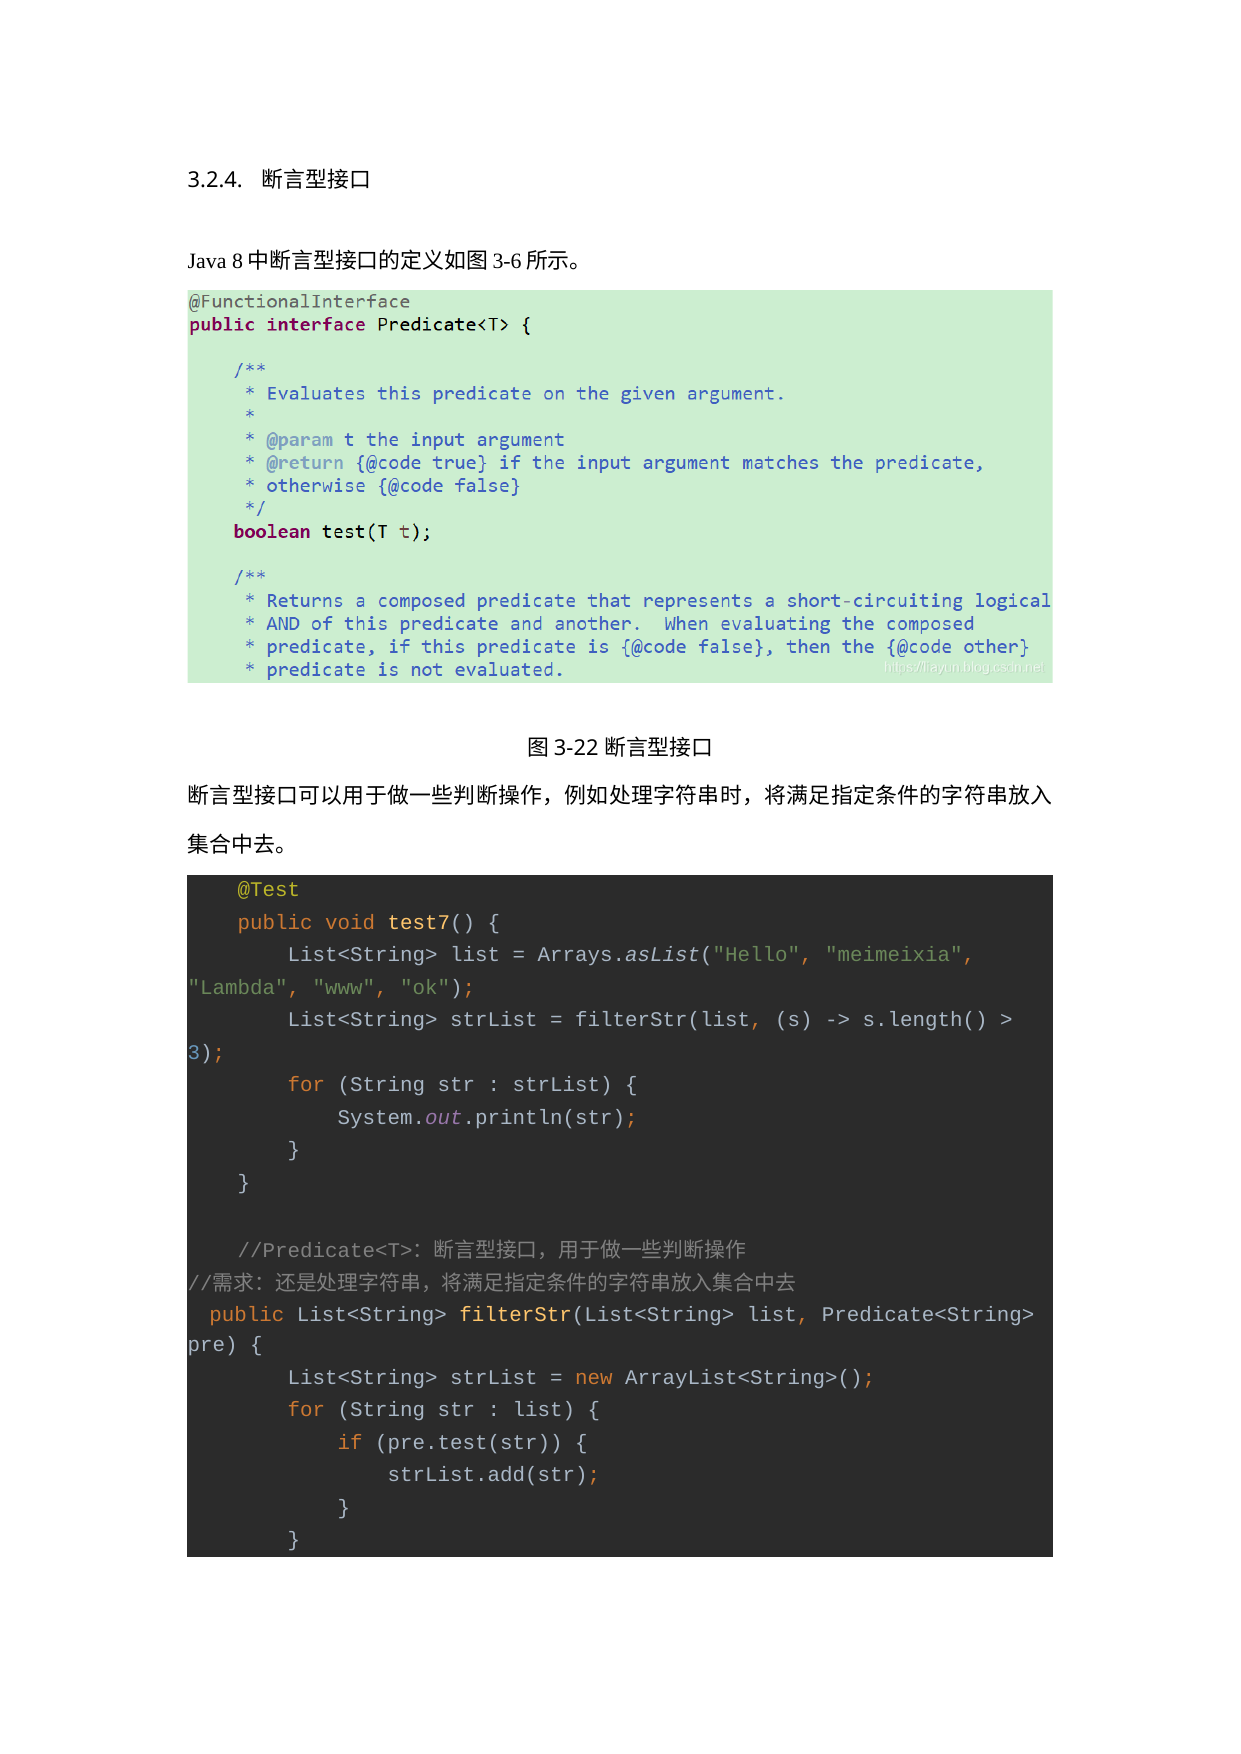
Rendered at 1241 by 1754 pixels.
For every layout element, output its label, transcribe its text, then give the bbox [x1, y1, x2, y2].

text Java 8中断言型接口的定义如图3-6所示。 [187, 242, 1053, 275]
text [187, 875, 1053, 1557]
subtitle 断言型接口 [187, 162, 1053, 194]
picture [187, 290, 1053, 683]
text 断言型接口可以用于做一些判断操作，例如处理字符串时，将满足指定条件的字符串放入集合中去。 [187, 778, 1053, 859]
